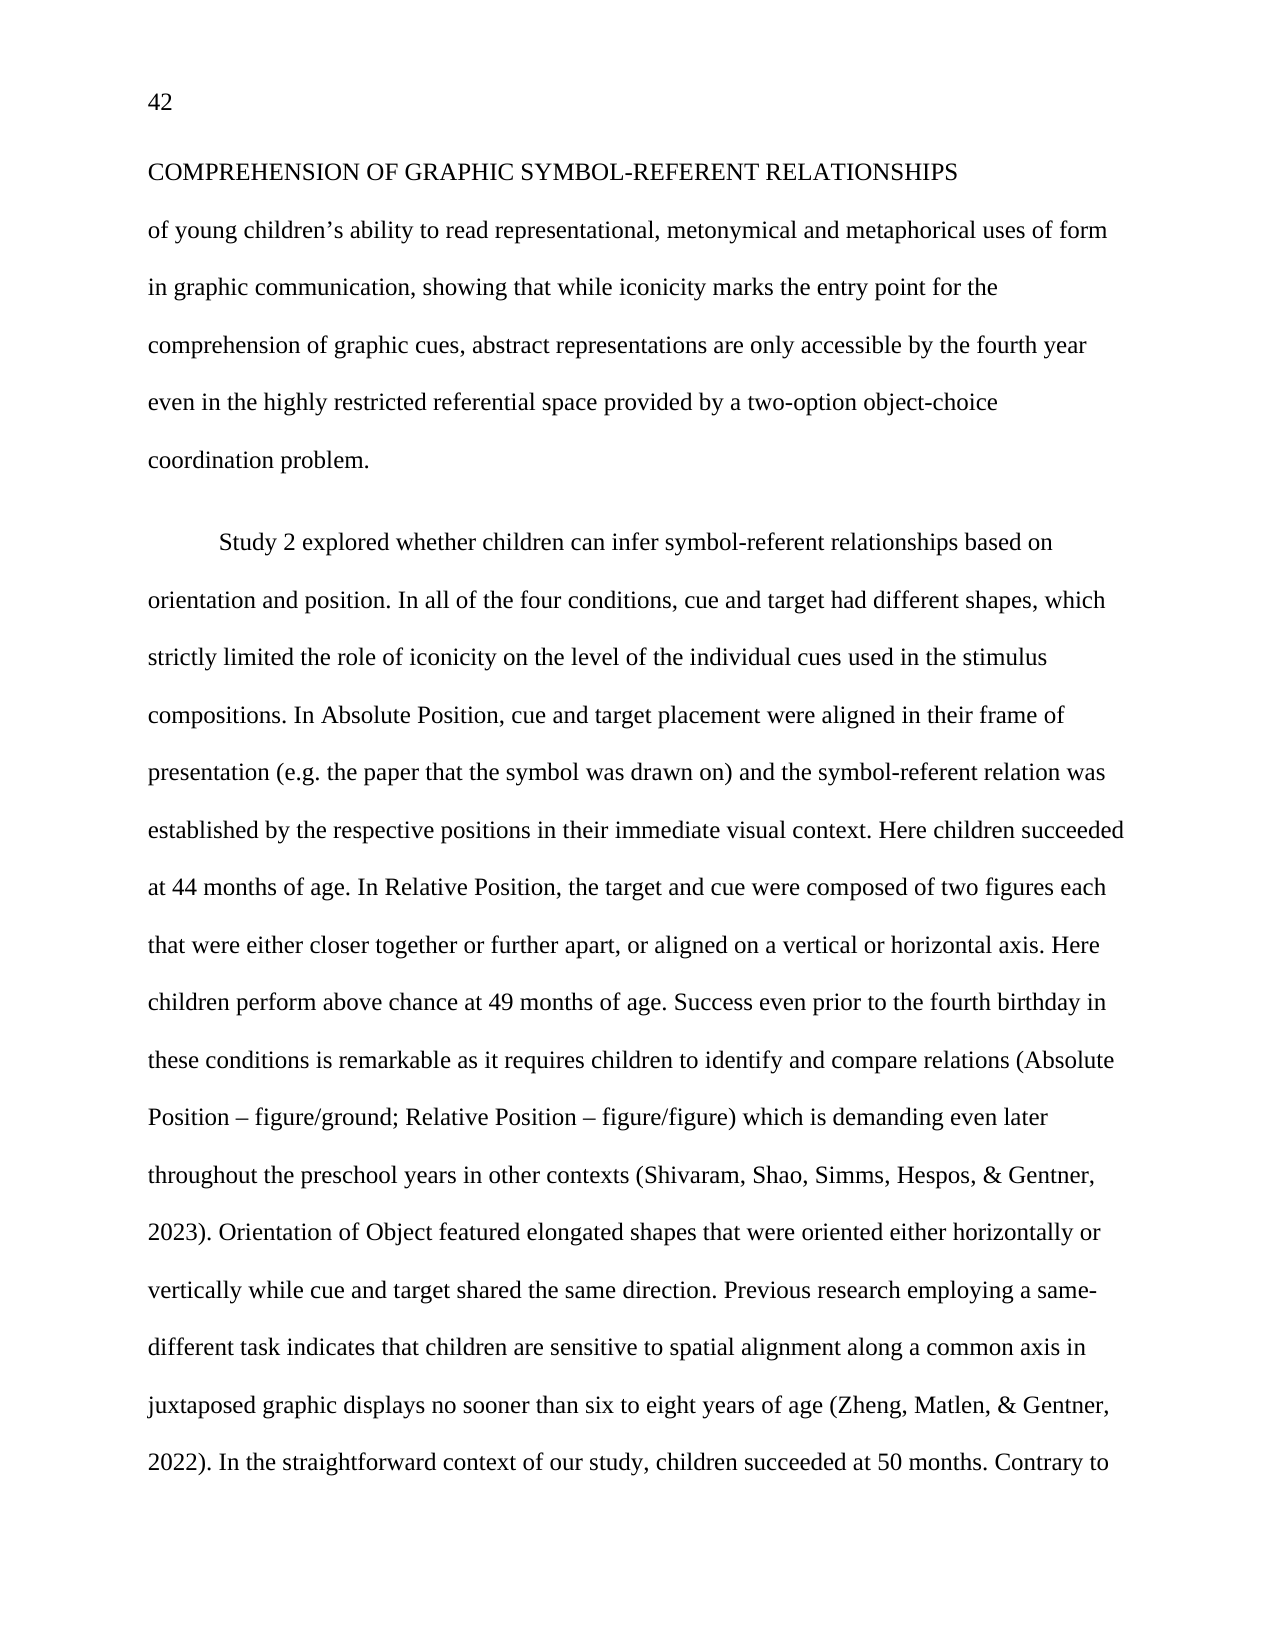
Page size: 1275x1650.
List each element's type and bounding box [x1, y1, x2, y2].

text [148, 527, 1127, 1476]
text [148, 215, 1127, 474]
